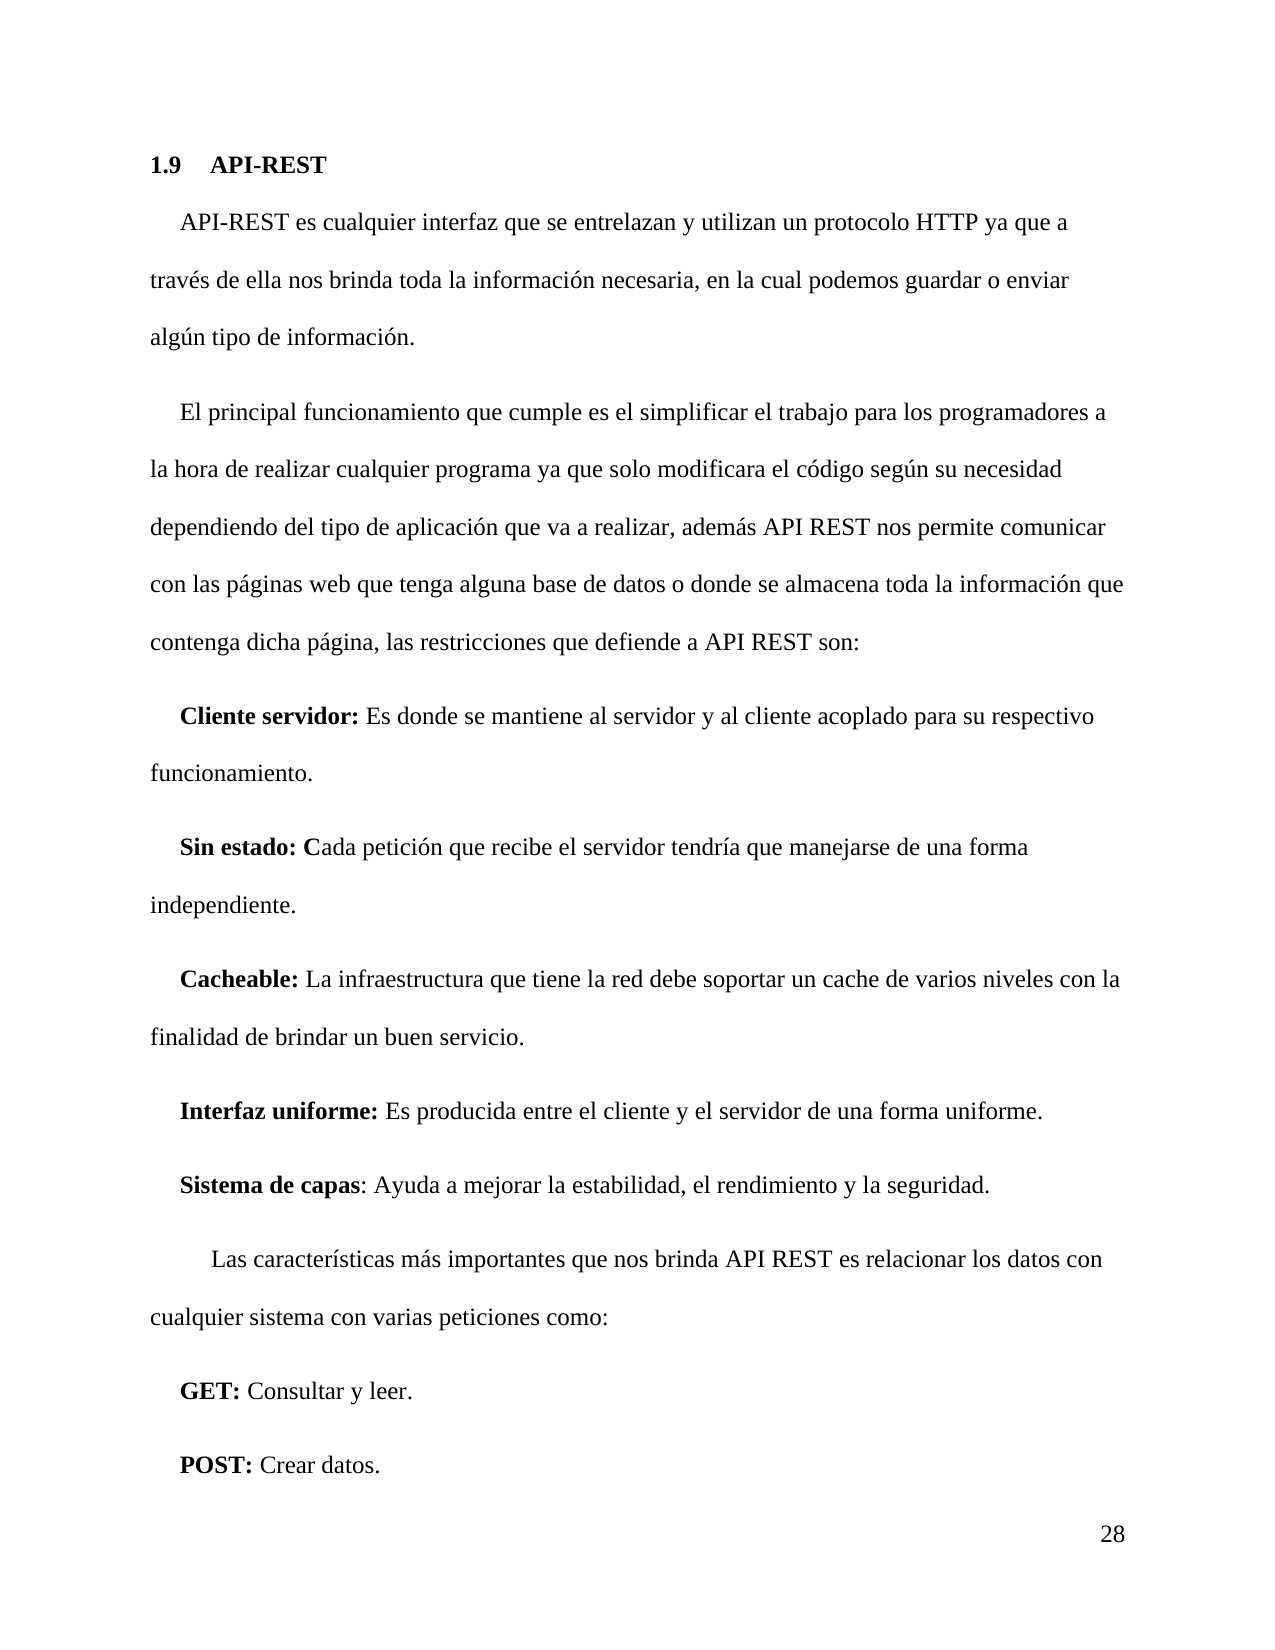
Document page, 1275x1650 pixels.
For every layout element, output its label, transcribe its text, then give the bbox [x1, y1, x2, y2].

text API-REST es cualquier interfaz que se entrelazan y utilizan un protocolo HTTP ya que a través de ella nos brinda toda la información necesaria, en la cual podemos guardar o enviar algún tipo de información. [150, 207, 1125, 351]
text Interfaz uniforme: Es producida entre el cliente y el servidor de una forma uniforme. [150, 1096, 1125, 1124]
text POST: Crear datos. [150, 1450, 1125, 1479]
text GET: Consultar y leer. [150, 1376, 1125, 1404]
subtitle API-REST [150, 150, 1125, 179]
text Cacheable: La infraestructura que tiene la red debe soportar un cache de varios niveles con la finalidad de brindar un buen servicio. [150, 964, 1125, 1050]
text Cliente servidor: Es donde se mantiene al servidor y al cliente acoplado para su respectivo funcionamiento. [150, 701, 1125, 787]
text El principal funcionamiento que cumple es el simplificar el trabajo para los programadores a la hora de realizar cualquier programa ya que solo modificara el código según su necesidad dependiendo del tipo de aplicación que va a realizar, además API REST nos permite comunicar con las páginas web que tenga alguna base de datos o donde se almacena toda la información que contenga dicha página, las restricciones que defiende a API REST son: [150, 397, 1125, 655]
text Sistema de capas: Ayuda a mejorar la estabilidad, el rendimiento y la seguridad. [150, 1170, 1125, 1199]
text Sin estado: Cada petición que recibe el servidor tendría que manejarse de una forma independiente. [150, 832, 1125, 919]
text Las características más importantes que nos brinda API REST es relacionar los datos con cualquier sistema con varias peticiones como: [150, 1244, 1125, 1330]
